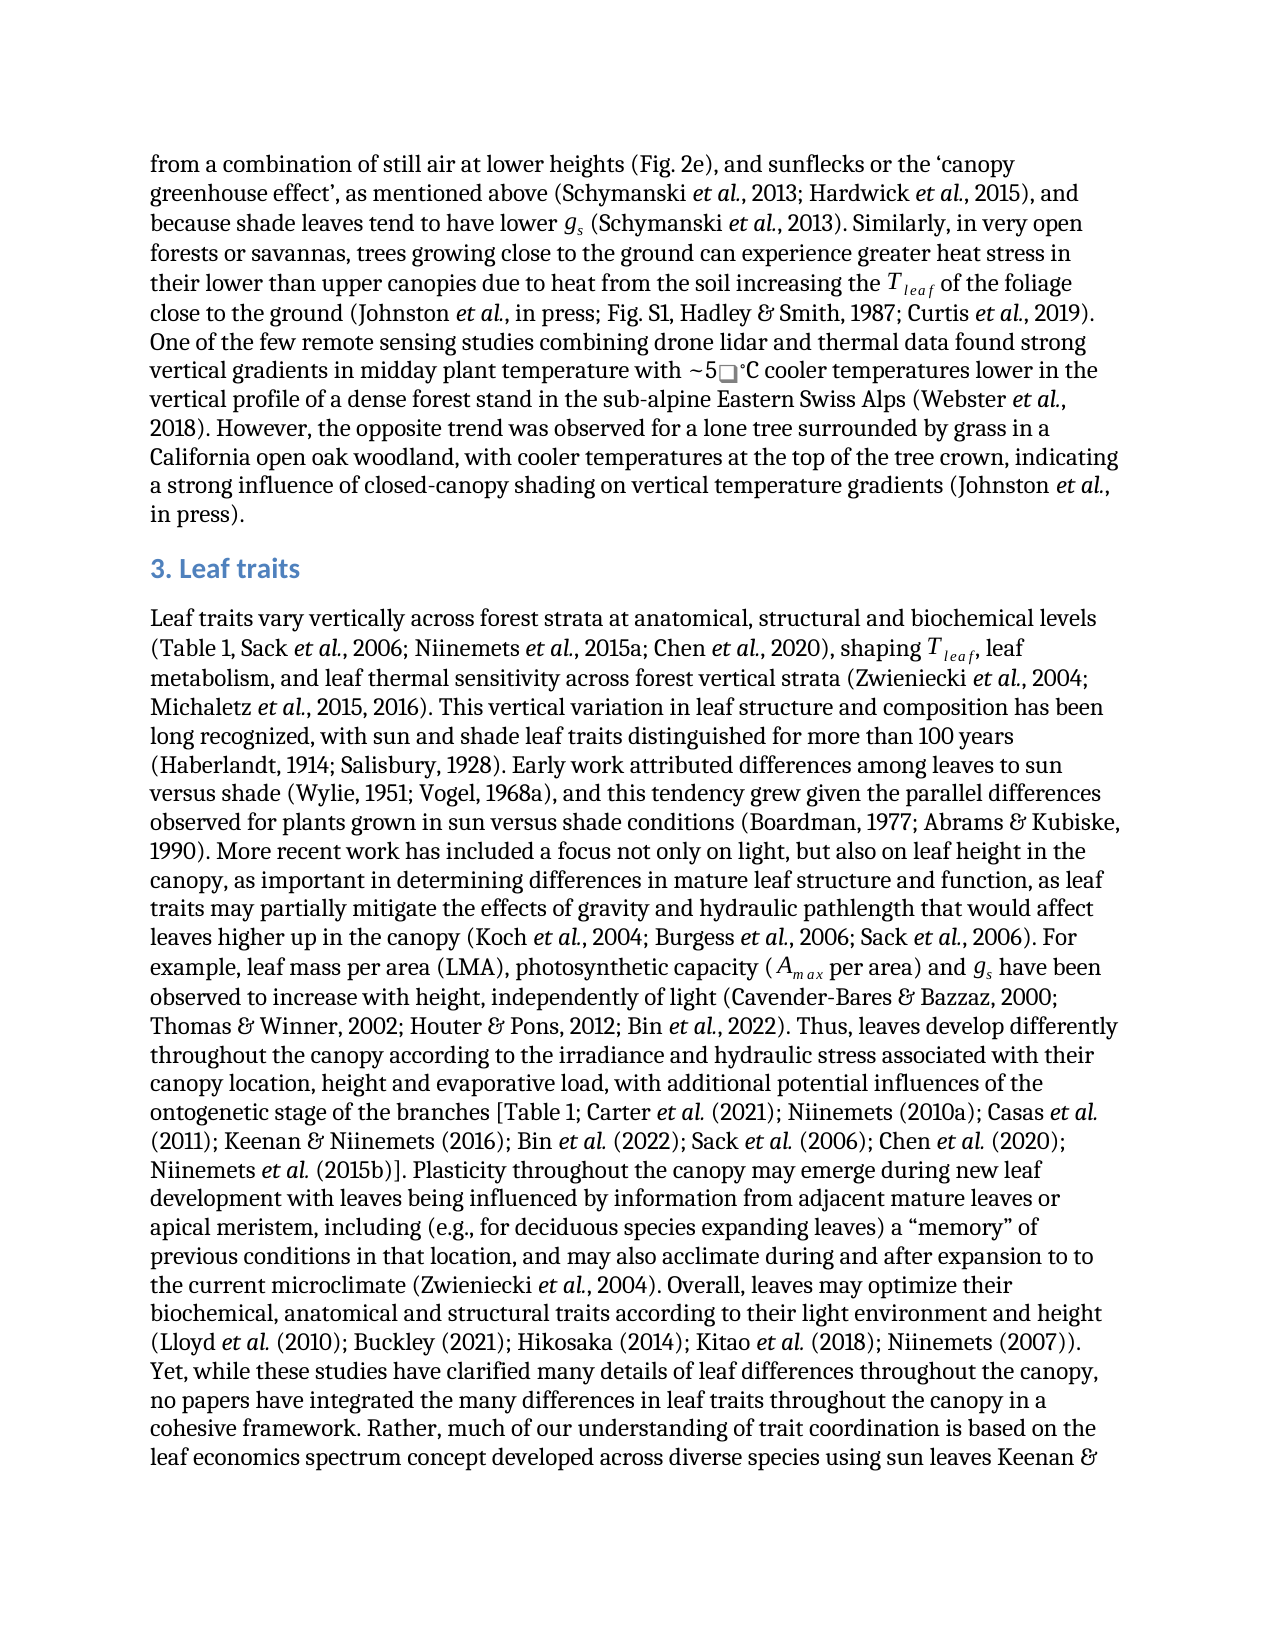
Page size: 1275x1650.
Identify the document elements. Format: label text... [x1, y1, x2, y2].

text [150, 150, 1125, 529]
subtitle 3. Leaf traits [150, 550, 1125, 585]
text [150, 604, 1125, 1472]
